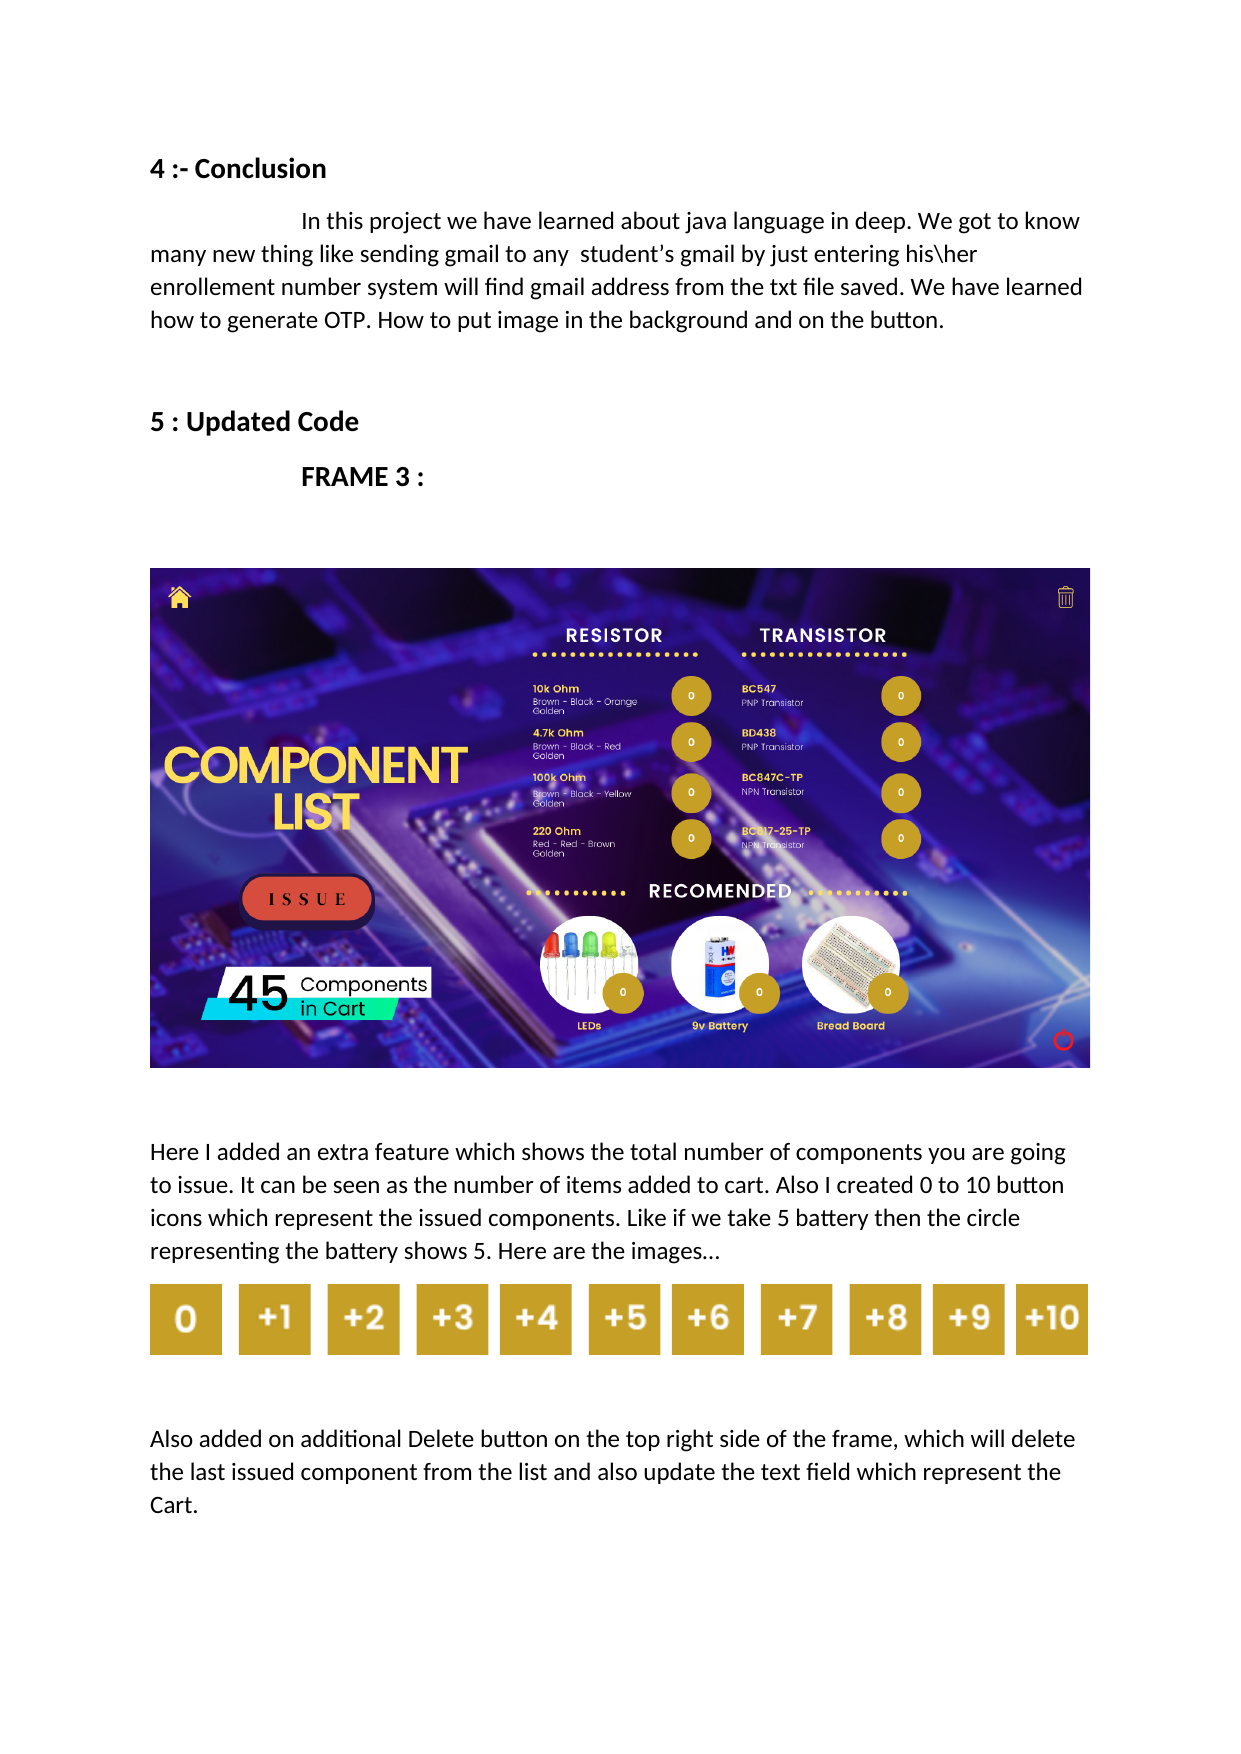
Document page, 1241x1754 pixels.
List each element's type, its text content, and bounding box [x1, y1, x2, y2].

text Also added on additional Delete button on the top right side of the frame, which will delete the last issued component from the list and also update the text field which represent the Cart. [150, 1423, 1090, 1520]
picture [150, 1284, 222, 1355]
picture [932, 1284, 1005, 1355]
text FRAME 3 : [150, 458, 1090, 494]
picture [499, 1284, 572, 1355]
picture [150, 568, 1091, 1068]
text Here I added an extra feature which shows the total number of components you are going to issue. It can be seen as the number of items added to cart. Also I created 0 to 10 button icons which represent the issued components. Like if we take 5 battery then the circle representing the battery shows 5. Here are the images… [150, 1136, 1090, 1266]
text 5 : Updated Code [150, 403, 1090, 439]
picture [416, 1284, 489, 1355]
picture [1016, 1284, 1088, 1355]
picture [238, 1284, 311, 1355]
picture [588, 1284, 661, 1355]
picture [327, 1284, 400, 1355]
text In this project we have learned about java language in deep. We got to know many new thing like sending gmail to any student’s gmail by just entering his\her enrollement number system will find gmail address from the txt file saved. We have learned how to generate OTP. How to put image in the background and on the button. [150, 205, 1090, 334]
picture [849, 1284, 922, 1355]
picture [671, 1284, 744, 1355]
text 4 :- Conclusion [150, 150, 1090, 186]
picture [760, 1284, 833, 1355]
